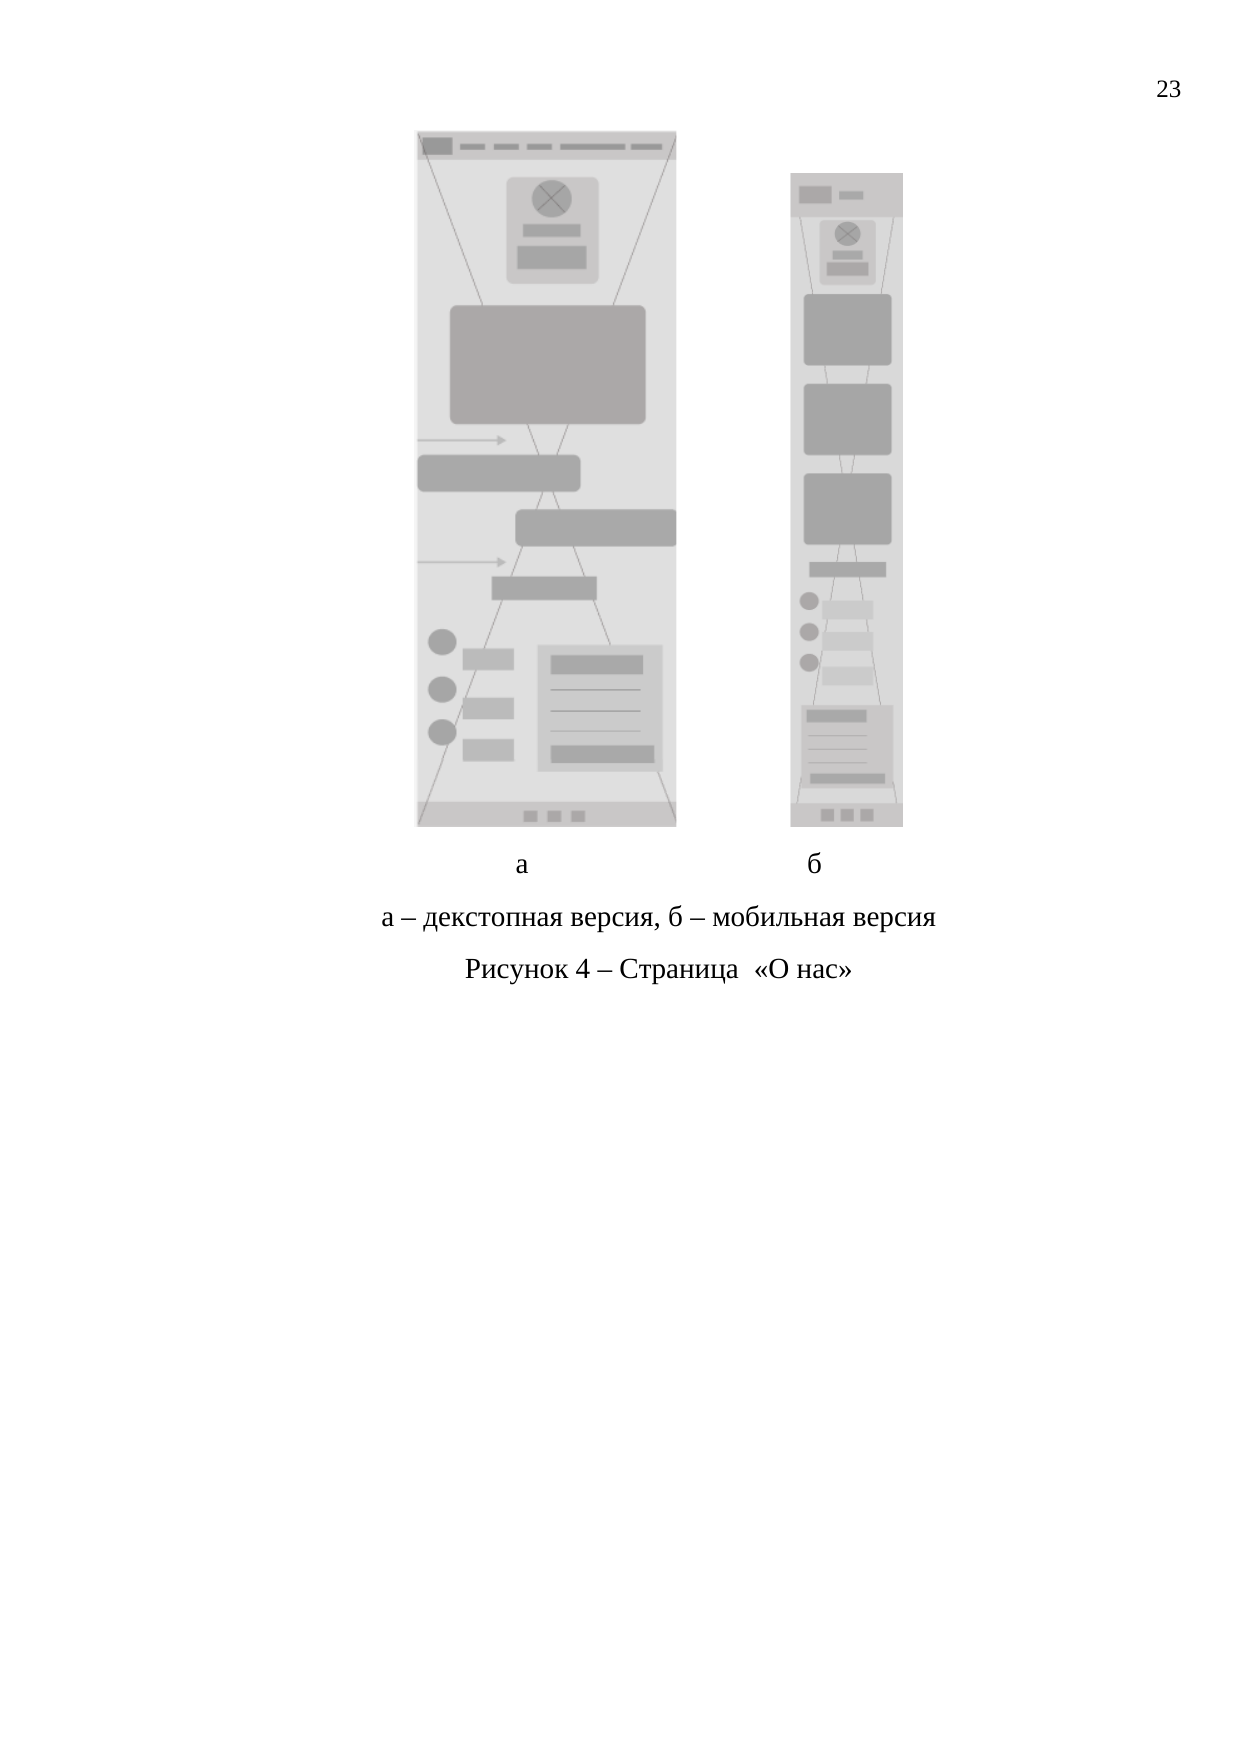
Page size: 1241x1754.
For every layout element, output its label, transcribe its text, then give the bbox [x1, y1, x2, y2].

picture [790, 173, 903, 827]
picture [414, 130, 677, 827]
text Рисунок 4 – Страница «О нас» [136, 952, 1181, 985]
text а – декстопная версия, б – мобильная версия [136, 899, 1181, 932]
text а б [136, 846, 1181, 879]
